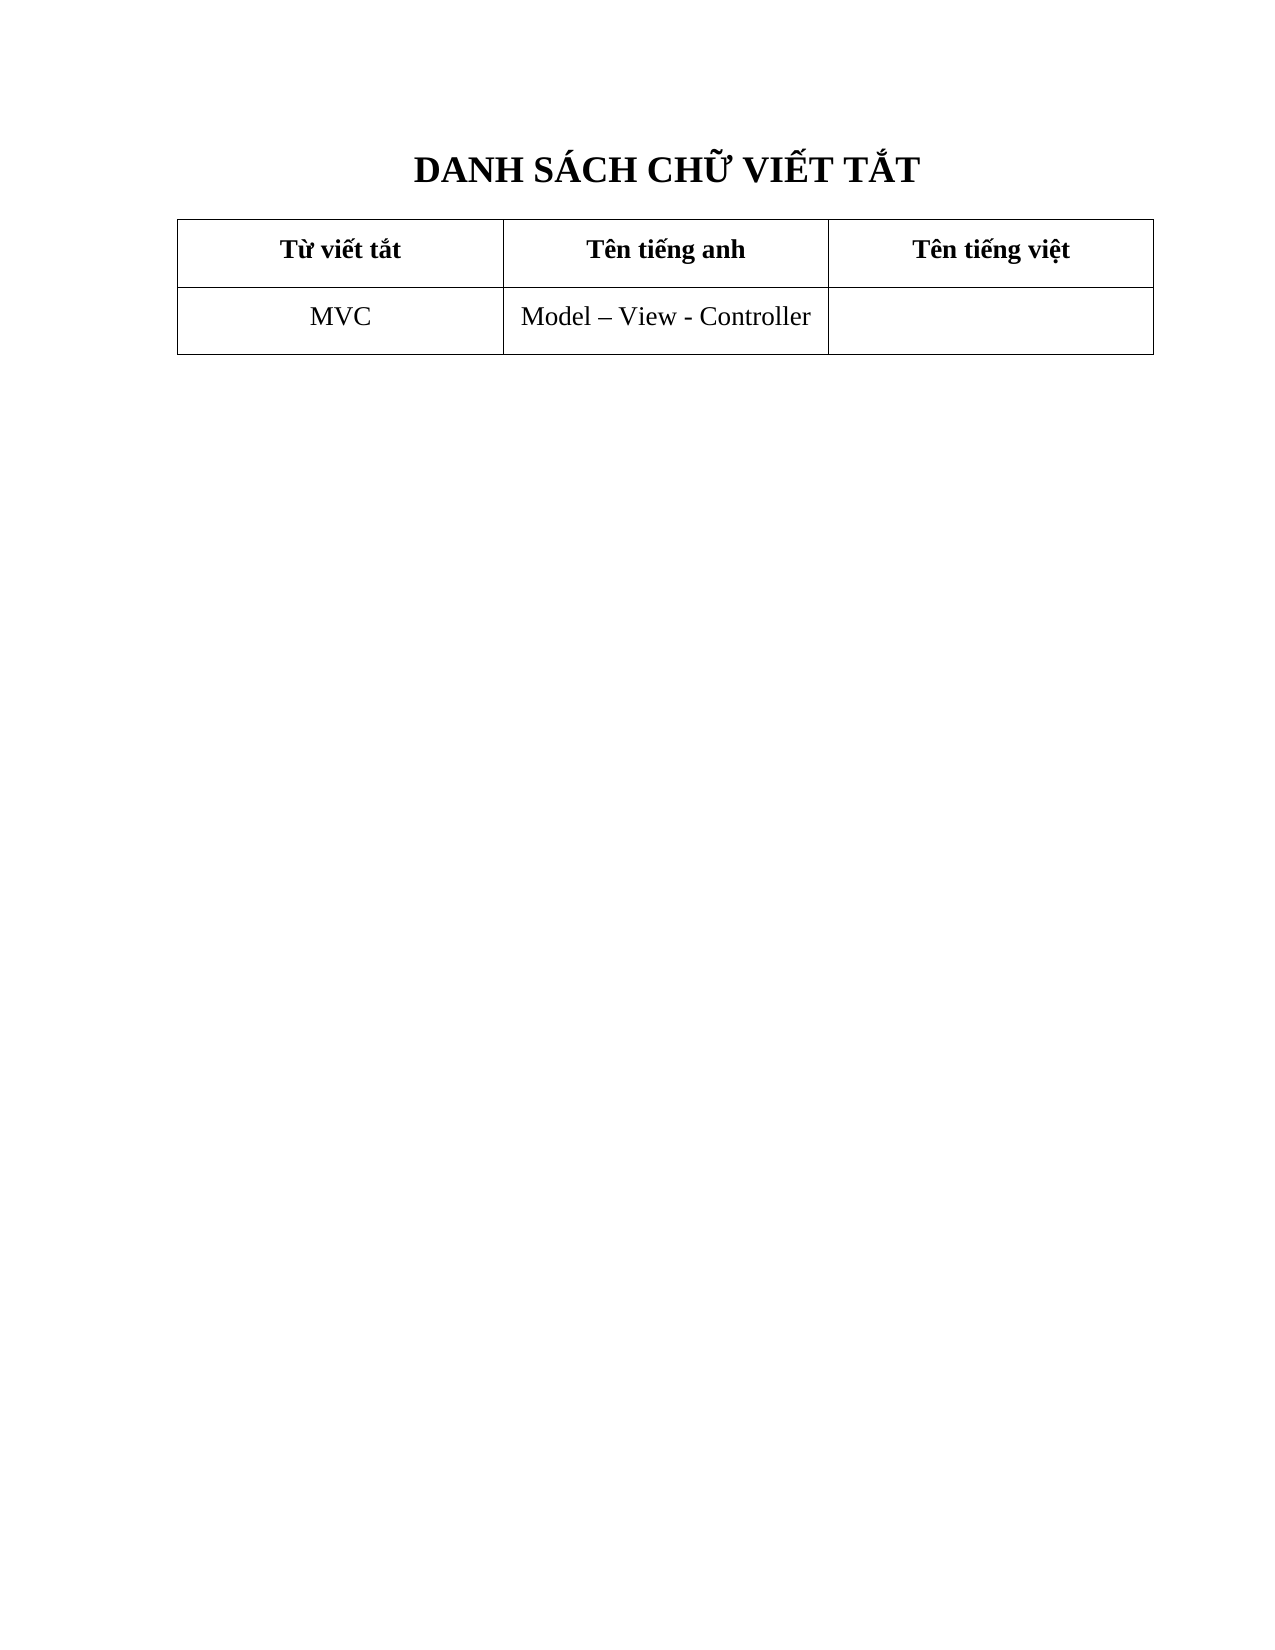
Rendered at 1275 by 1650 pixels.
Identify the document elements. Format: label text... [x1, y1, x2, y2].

table_header Từ viết tắt [178, 220, 503, 287]
table_cell Model – View - Controller [504, 288, 828, 354]
subtitle DANH SÁCH CHỮ VIẾT TẮT [177, 148, 1157, 191]
table_cell MVC [178, 288, 503, 354]
table_cell [829, 288, 1153, 354]
table_header Tên tiếng việt [829, 220, 1153, 287]
table_header Tên tiếng anh [504, 220, 828, 287]
